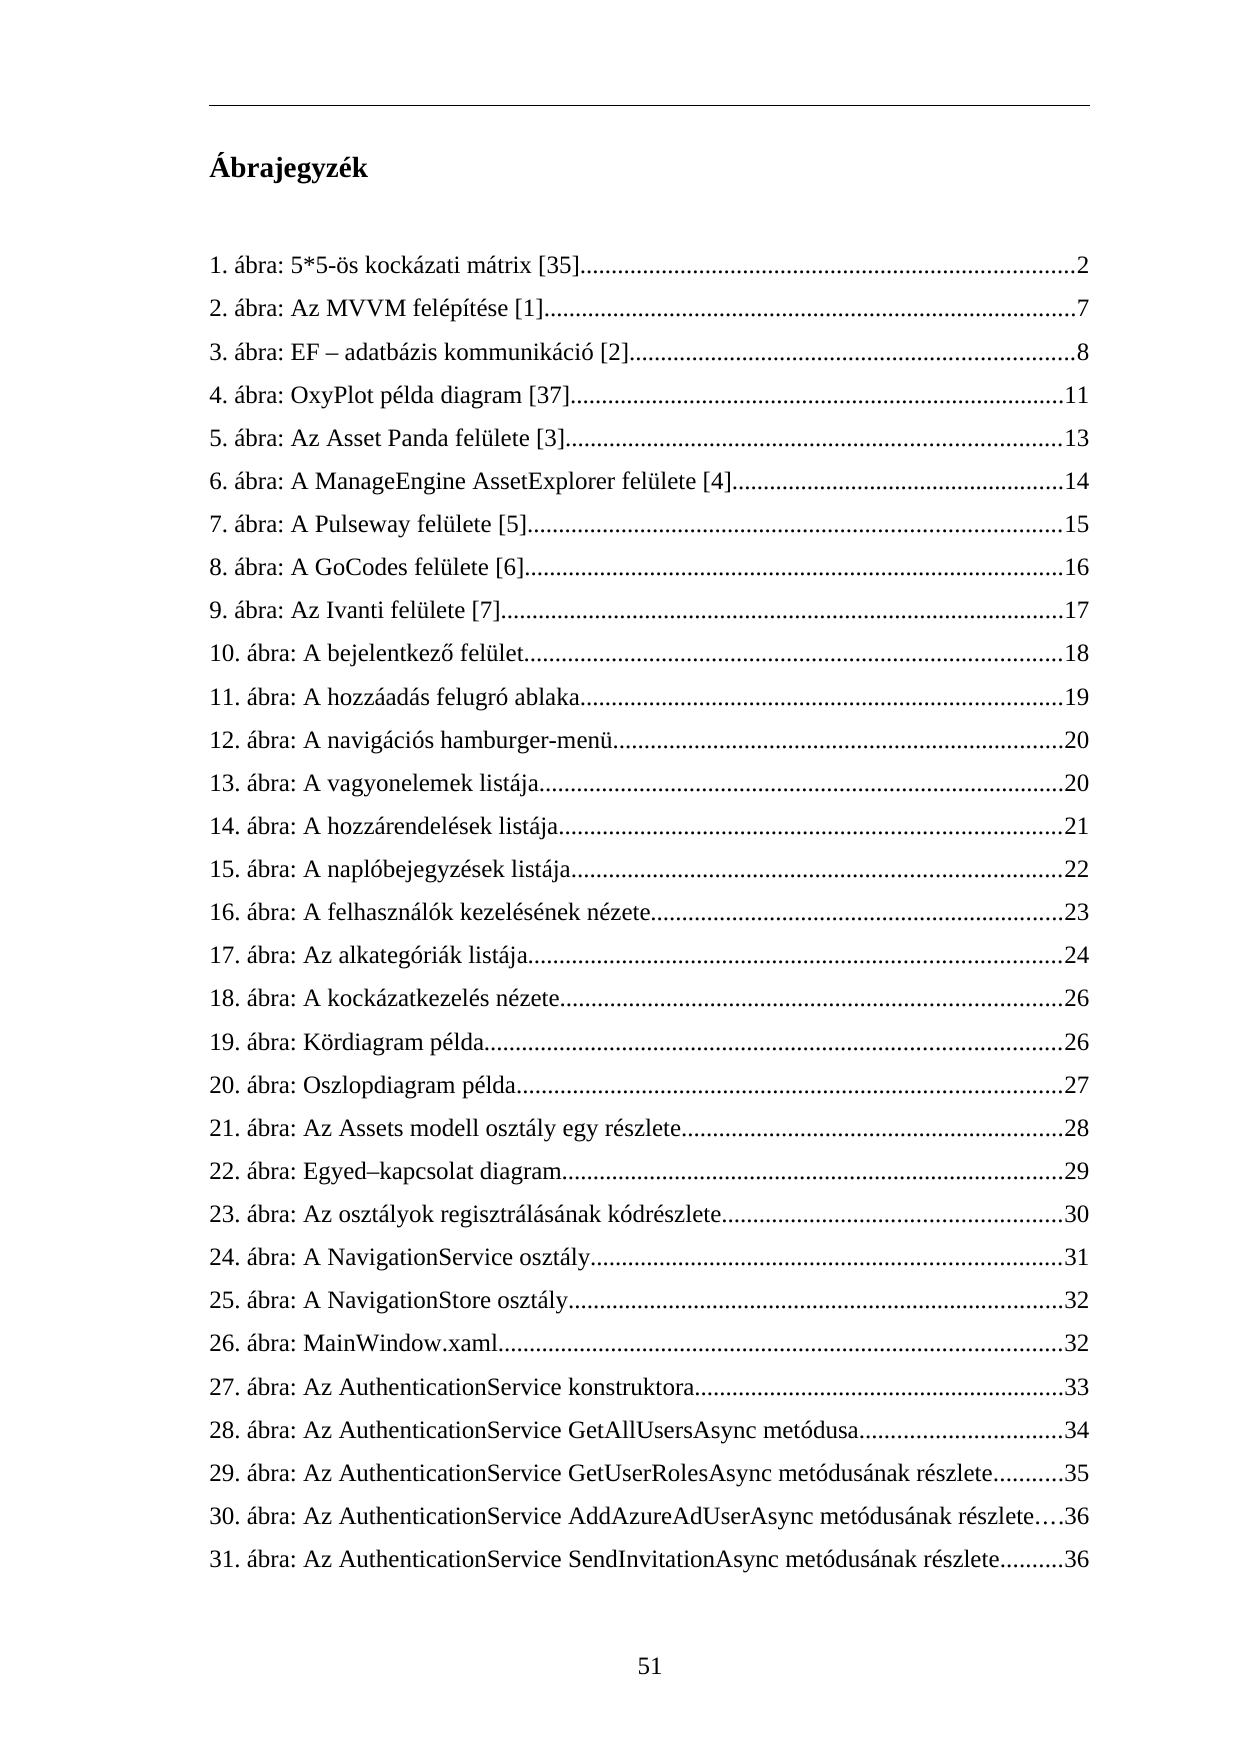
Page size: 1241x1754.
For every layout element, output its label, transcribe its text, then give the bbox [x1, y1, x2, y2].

text 31. ábra: Az AuthenticationService SendInvitationAsync metódusának részlete 36 [209, 1544, 1090, 1573]
text 6. ábra: A ManageEngine AssetExplorer felülete [4] 14 [209, 466, 1090, 495]
subtitle Ábrajegyzék [209, 150, 1090, 183]
text 15. ábra: A naplóbejegyzések listája 22 [209, 854, 1090, 883]
text 8. ábra: A GoCodes felülete [6] 16 [209, 552, 1090, 581]
text 25. ábra: A NavigationStore osztály 32 [209, 1285, 1090, 1314]
text 5. ábra: Az Asset Panda felülete [3] 13 [209, 423, 1090, 452]
text 16. ábra: A felhasználók kezelésének nézete 23 [209, 897, 1090, 926]
text 9. ábra: Az Ivanti felülete [7] 17 [209, 595, 1090, 624]
text 30. ábra: Az AuthenticationService AddAzureAdUserAsync metódusának részlete 36 [209, 1501, 1090, 1530]
text 1. ábra: 5*5-ös kockázati mátrix [35] 2 [209, 250, 1090, 279]
text 29. ábra: Az AuthenticationService GetUserRolesAsync metódusának részlete 35 [209, 1458, 1090, 1487]
text 3. ábra: EF – adatbázis kommunikáció [2] 8 [209, 337, 1090, 365]
text 10. ábra: A bejelentkező felület 18 [209, 638, 1090, 667]
text 21. ábra: Az Assets modell osztály egy részlete 28 [209, 1113, 1090, 1142]
text 4. ábra: OxyPlot példa diagram [37] 11 [209, 380, 1090, 408]
text 26. ábra: MainWindow.xaml 32 [209, 1328, 1090, 1357]
text 20. ábra: Oszlopdiagram példa 27 [209, 1070, 1090, 1098]
text 11. ábra: A hozzáadás felugró ablaka 19 [209, 682, 1090, 710]
text 14. ábra: A hozzárendelések listája 21 [209, 811, 1090, 840]
text 19. ábra: Kördiagram példa 26 [209, 1027, 1090, 1055]
text 18. ábra: A kockázatkezelés nézete 26 [209, 983, 1090, 1012]
text 12. ábra: A navigációs hamburger-menü 20 [209, 725, 1090, 753]
text 28. ábra: Az AuthenticationService GetAllUsersAsync metódusa 34 [209, 1415, 1090, 1443]
text 7. ábra: A Pulseway felülete [5] 15 [209, 509, 1090, 538]
text 13. ábra: A vagyonelemek listája 20 [209, 768, 1090, 797]
text 2. ábra: Az MVVM felépítése [1] 7 [209, 293, 1090, 322]
text 27. ábra: Az AuthenticationService konstruktora 33 [209, 1372, 1090, 1400]
text 17. ábra: Az alkategóriák listája 24 [209, 940, 1090, 969]
text 24. ábra: A NavigationService osztály 31 [209, 1242, 1090, 1271]
text 22. ábra: Egyed–kapcsolat diagram 29 [209, 1156, 1090, 1185]
text 23. ábra: Az osztályok regisztrálásának kódrészlete 30 [209, 1199, 1090, 1228]
